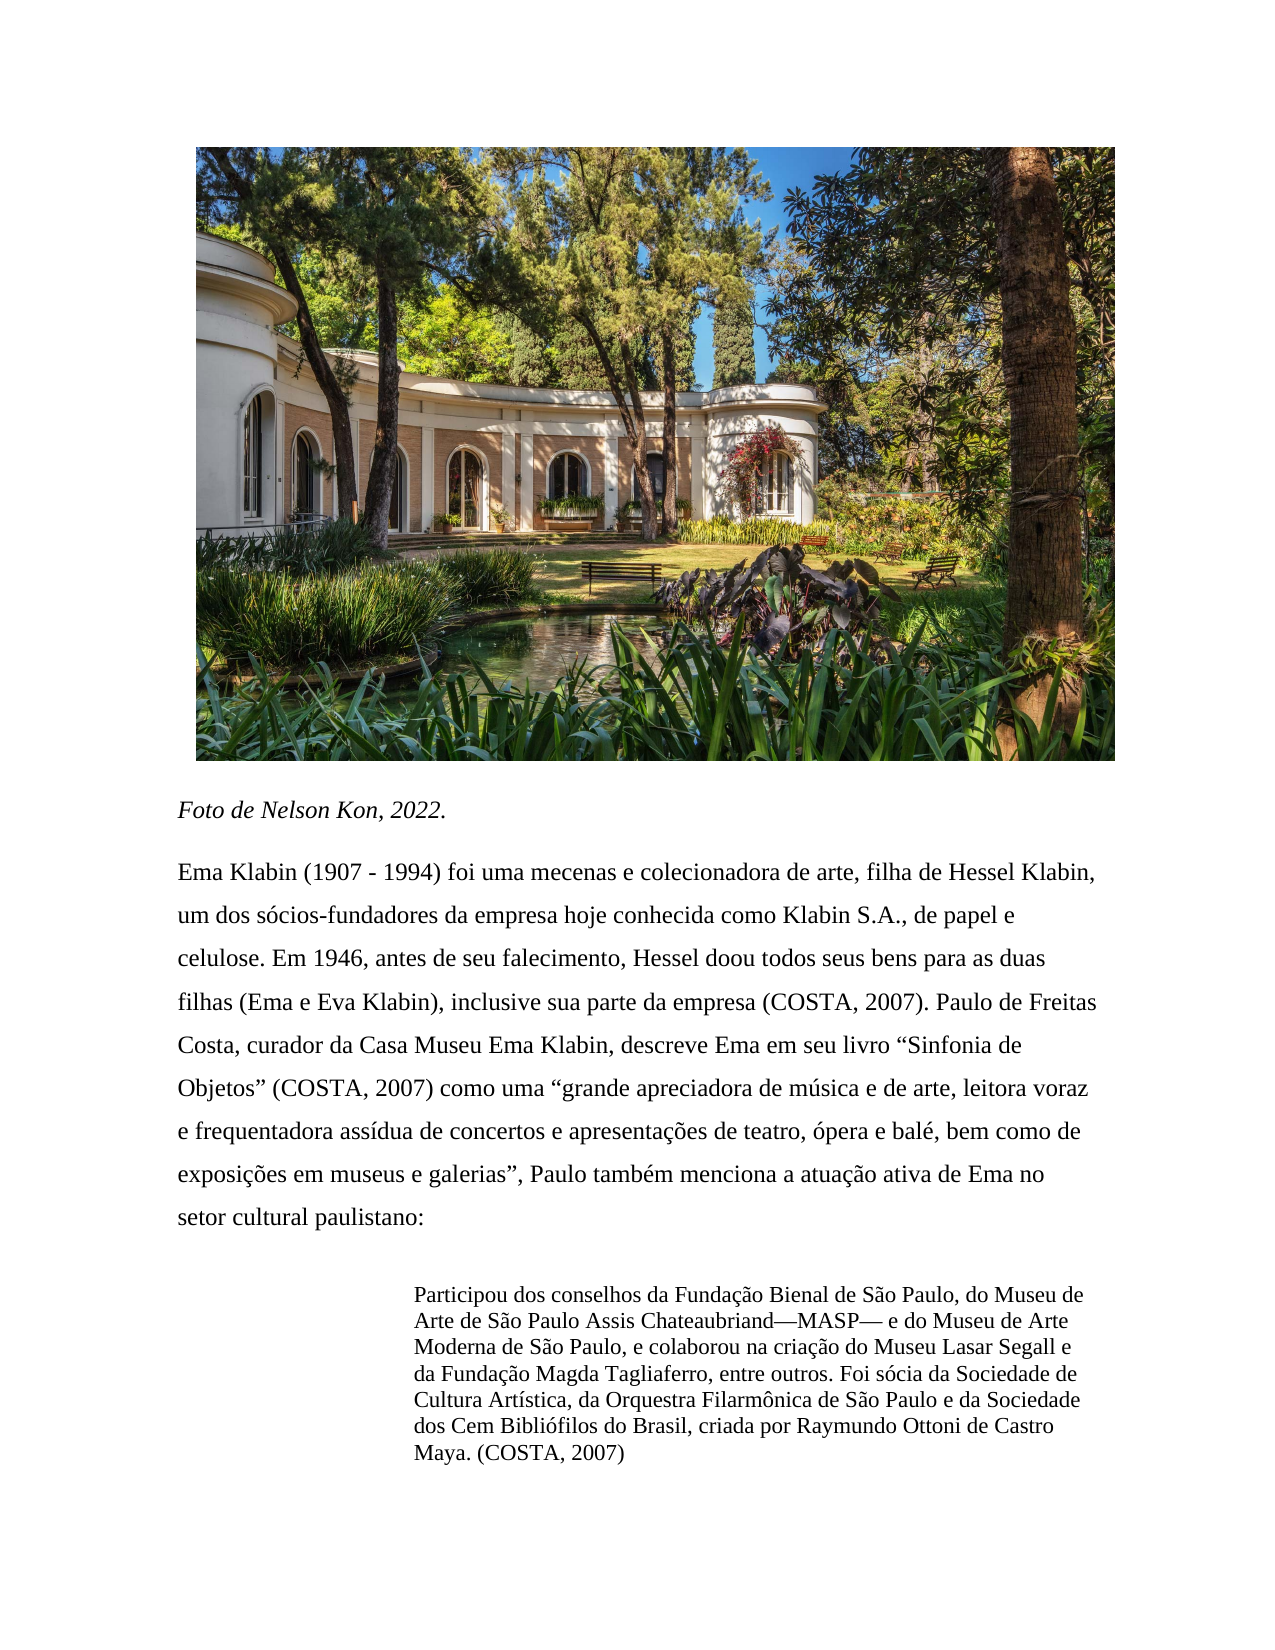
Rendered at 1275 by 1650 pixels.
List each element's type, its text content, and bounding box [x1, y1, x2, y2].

picture [196, 147, 1115, 761]
text Foto de Nelson Kon, 2022. [177, 795, 1098, 824]
text Participou dos conselhos da Fundação Bienal de São Paulo, do Museu de Arte de São Paulo Assis Chateaubriand—MASP— e do Museu de Arte Moderna de São Paulo, e colaborou na criação do Museu Lasar Segall e da Fundação Magda Tagliaferro, entre outros. Foi sócia da Sociedade de Cultura Artística, da Orquestra Filarmônica de São Paulo e da Sociedade dos Cem Bibliófilos do Brasil, criada por Raymundo Ottoni de Castro Maya. (COSTA, 2007) [413, 1281, 1098, 1465]
text Ema Klabin (1907 - 1994) foi uma mecenas e colecionadora de arte, filha de Hessel Klabin, um dos sócios-fundadores da empresa hoje conhecida como Klabin S.A., de papel e celulose. Em 1946, antes de seu falecimento, Hessel doou todos seus bens para as duas filhas (Ema e Eva Klabin), inclusive sua parte da empresa (COSTA, 2007). Paulo de Freitas Costa, curador da Casa Museu Ema Klabin, descreve Ema em seu livro “Sinfonia de Objetos” (COSTA, 2007) como uma “grande apreciadora de música e de arte, leitora voraz e frequentadora assídua de concertos e apresentações de teatro, ópera e balé, bem como de exposições em museus e galerias”, Paulo também menciona a atuação ativa de Ema no setor cultural paulistano: [177, 857, 1098, 1231]
